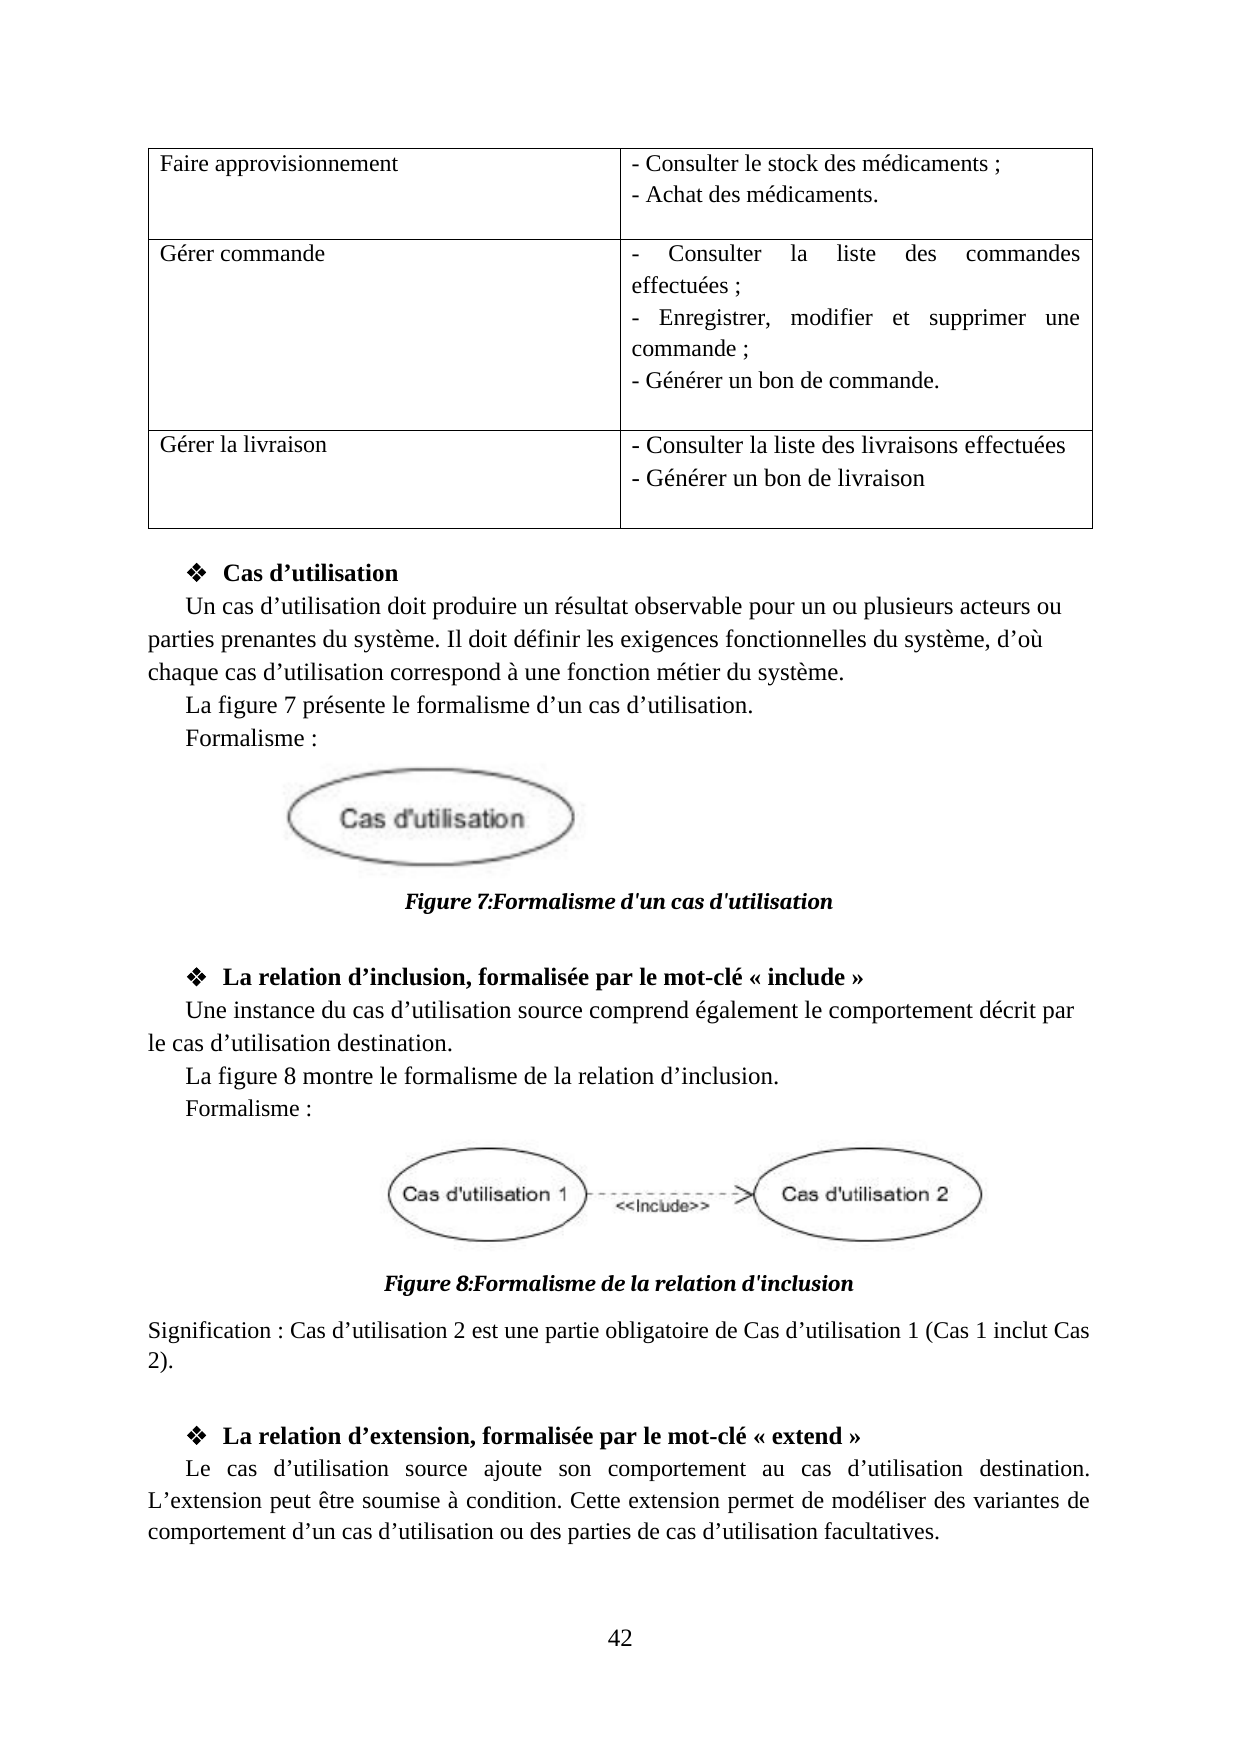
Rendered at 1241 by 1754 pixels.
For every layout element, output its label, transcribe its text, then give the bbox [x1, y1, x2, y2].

text Figure 7:Formalisme d'un cas d'utilisation [148, 888, 1092, 915]
table_cell Gérer commande [149, 240, 620, 429]
table_cell Faire approvisionnement [149, 149, 620, 238]
text Le cas d’utilisation source ajoute son comportement au cas d’utilisation destination. L’extension peut être soumise à condition. Cette extension permet de modéliser des variantes de comportement d’un cas d’utilisation ou des parties de cas d’utilisation facultatives. [148, 1454, 1092, 1545]
text Une instance du cas d’utilisation source comprend également le comportement décrit par le cas d’utilisation destination. [148, 995, 1092, 1057]
text Un cas d’utilisation doit produire un résultat observable pour un ou plusieurs acteurs ou parties prenantes du système. Il doit définir les exigences fonctionnelles du système, d’où chaque cas d’utilisation correspond à une fonction métier du système. [148, 591, 1092, 686]
list La relation d’inclusion, formalisée par le mot-clé « include » [185, 962, 1092, 991]
list Cas d’utilisation [185, 558, 1092, 587]
picture [185, 756, 611, 885]
text La figure 7 présente le formalisme d’un cas d’utilisation. [148, 690, 1092, 719]
text La figure 8 montre le formalisme de la relation d’inclusion. [148, 1061, 1092, 1090]
table_cell - Consulter la liste des livraisons effectuées - Générer un bon de livraison [621, 431, 1092, 528]
text Formalisme : [148, 723, 1092, 752]
text Formalisme : [148, 1094, 1092, 1122]
list La relation d’extension, formalisée par le mot-clé « extend » [185, 1421, 1092, 1450]
text Figure 8:Formalisme de la relation d'inclusion [148, 1271, 1092, 1297]
table_cell - Consulter la liste des commandes effectuées ; - Enregistrer, modifier et supprimer une commande ; - Générer un bon de commande. [621, 240, 1092, 429]
text Signification : Cas d’utilisation 2 est une partie obligatoire de Cas d’utilisation 1 (Cas 1 inclut Cas 2). [148, 1316, 1092, 1373]
picture [368, 1126, 998, 1267]
table_cell Gérer la livraison [149, 431, 620, 528]
table_cell - Consulter le stock des médicaments ; - Achat des médicaments. [621, 149, 1092, 238]
